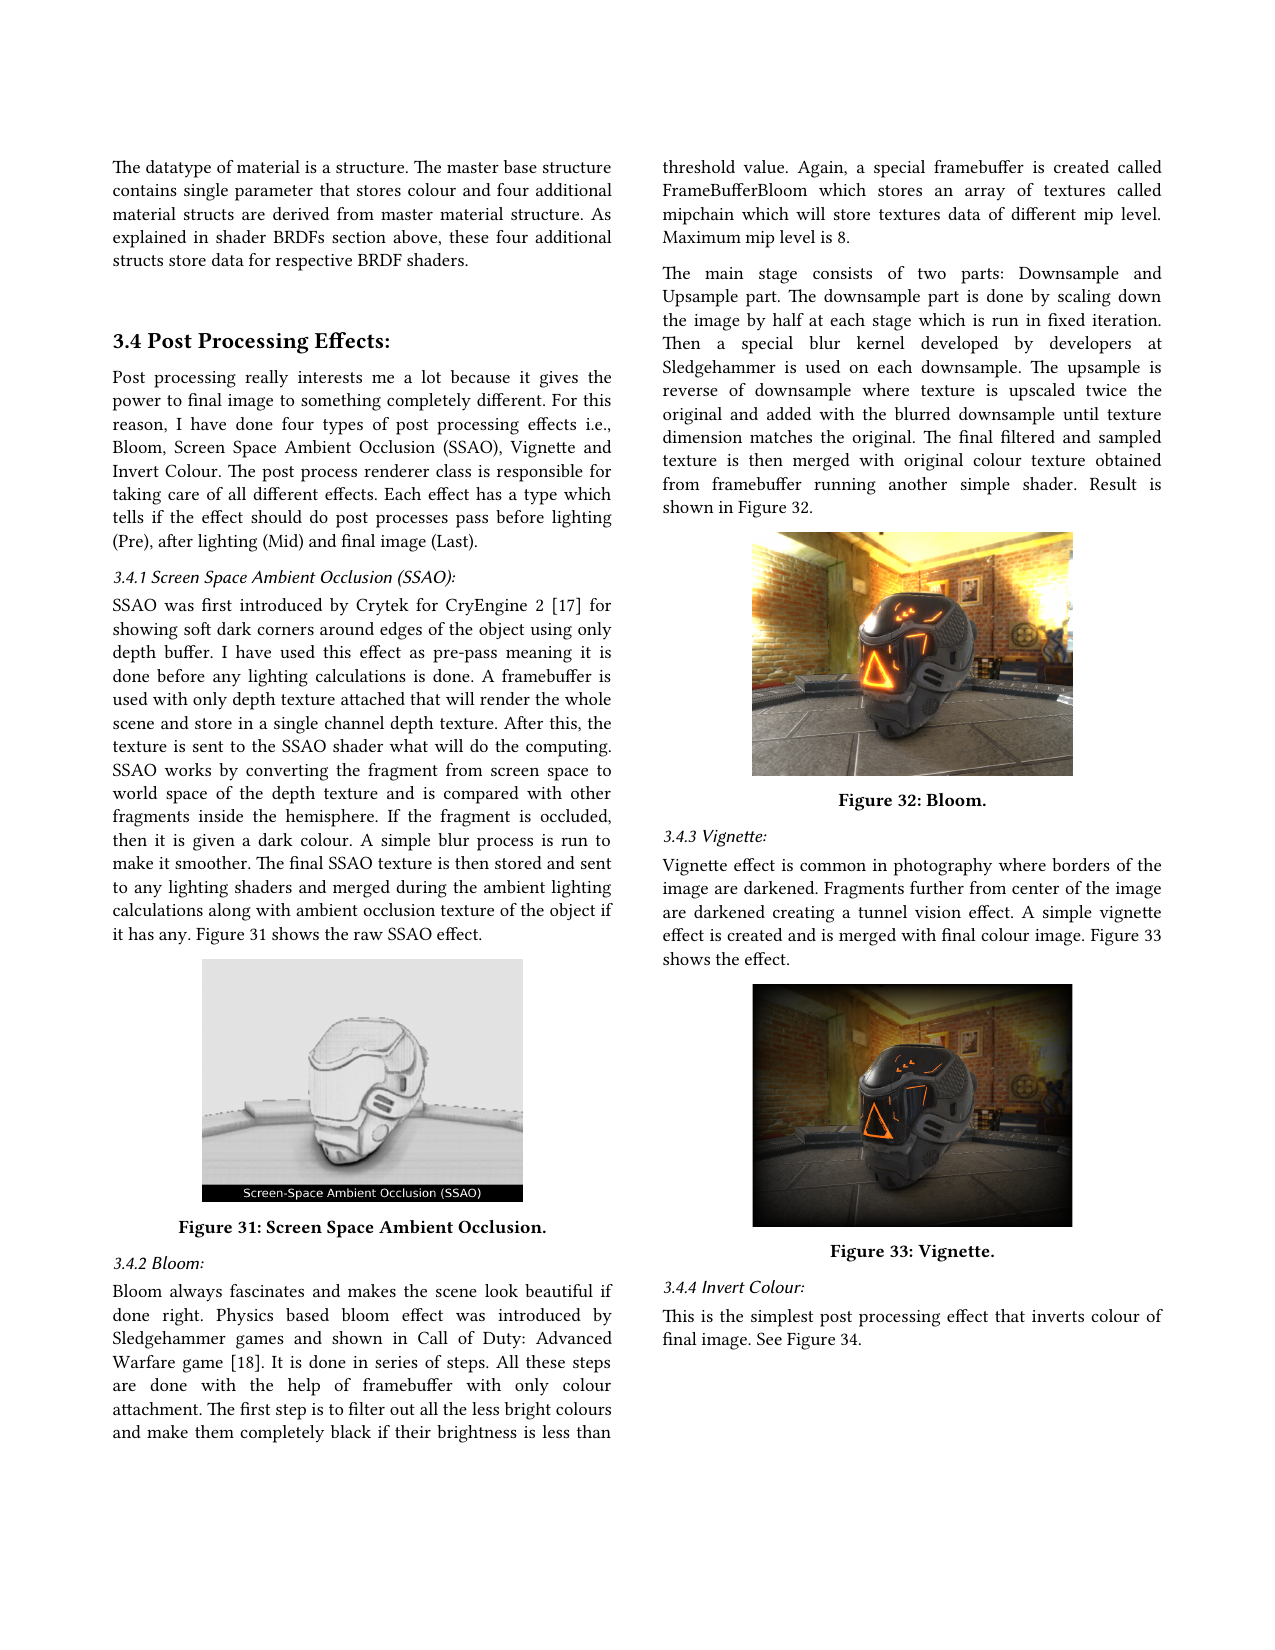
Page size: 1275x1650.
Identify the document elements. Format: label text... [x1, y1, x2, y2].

text SSAO was first introduced by Crytek for CryEngine 2 [17] for showing soft dark corners around edges of the object using only depth buffer. I have used this effect as pre-pass meaning it is done before any lighting calculations is done. A framebuffer is used with only depth texture attached that will render the whole scene and store in a single channel depth texture. After this, the texture is sent to the SSAO shader what will do the computing. SSAO works by converting the fragment from screen space to world space of the depth texture and is compared with other fragments inside the hemisphere. If the fragment is occluded, then it is given a dark colour. A simple blur process is run to make it smoother. The final SSAO texture is then stored and sent to any lighting shaders and merged during the ambient lighting calculations along with ambient occlusion texture of the object if it has any. Figure 31 shows the raw SSAO effect. [112, 595, 612, 944]
text 3.4.1 Screen Space Ambient Occlusion (SSAO): [112, 566, 612, 588]
text 3.4.4 Invert Colour: [662, 1277, 1162, 1298]
text 3.4.2 Bloom: [112, 1252, 612, 1274]
text The datatype of material is a structure. The master base structure contains single parameter that stores colour and four additional material structs are derived from master material structure. As explained in shader BRDFs section above, these four additional structs store data for respective BRDF shaders. [112, 156, 612, 271]
text Bloom always fascinates and makes the scene look beautiful if done right. Physics based bloom effect was introduced by Sledgehammer games and shown in Call of Duty: Advanced Warfare game [18]. It is done in series of steps. All these steps are done with the help of framebuffer with only colour attachment. The first step is to filter out all the less bright colours and make them completely black if their brightness is less than threshold value. Again, a special framebuffer is created called FrameBufferBloom which stores an array of textures called mipchain which will store textures data of different mip level. Maximum mip level is 8. [112, 1281, 612, 1443]
picture [752, 984, 1073, 1227]
text 3.4.3 Vignette: [662, 826, 1162, 847]
text 3.4 Post Processing Effects: [112, 328, 612, 354]
text Figure 32: Bloom. [662, 790, 1162, 811]
text Vignette effect is common in photography where borders of the image are darkened. Fragments further from center of the image are darkened creating a tunnel vision effect. A simple vignette effect is created and is merged with final colour image. Figure 33 shows the effect. [662, 854, 1162, 970]
text Post processing really interests me a lot because it gives the power to final image to something completely different. For this reason, I have done four types of post processing effects i.e., Bloom, Screen Space Ambient Occlusion (SSAO), Vignette and Invert Colour. The post process renderer class is responsible for taking care of all different effects. Each effect has a type which tells if the effect should do post processes pass before lighting (Pre), after lighting (Mid) and final image (Last). [112, 366, 612, 552]
text The main stage consists of two parts: Downsample and Upsample part. The downsample part is done by scaling down the image by half at each stage which is run in fixed iteration. Then a special blur kernel developed by developers at Sledgehammer is used on each downsample. The upsample is reverse of downsample where texture is upscaled twice the original and added with the blurred downsample until texture dimension matches the original. The final filtered and sampled texture is then merged with original colour texture obtained from framebuffer running another simple shader. Result is shown in Figure 32. [662, 262, 1162, 518]
text Bloom always fascinates and makes the scene look beautiful if done right. Physics based bloom effect was introduced by Sledgehammer games and shown in Call of Duty: Advanced Warfare game [18]. It is done in series of steps. All these steps are done with the help of framebuffer with only colour attachment. The first step is to filter out all the less bright colours and make them completely black if their brightness is less than threshold value. Again, a special framebuffer is created called FrameBufferBloom which stores an array of textures called mipchain which will store textures data of different mip level. Maximum mip level is 8. [662, 156, 1162, 248]
picture [752, 532, 1073, 776]
text Figure 31: Screen Space Ambient Occlusion. [112, 1216, 612, 1238]
text Figure 33: Vignette. [662, 1241, 1162, 1262]
picture [202, 959, 523, 1202]
text This is the simplest post processing effect that inverts colour of final image. See Figure 34. [662, 1306, 1162, 1350]
